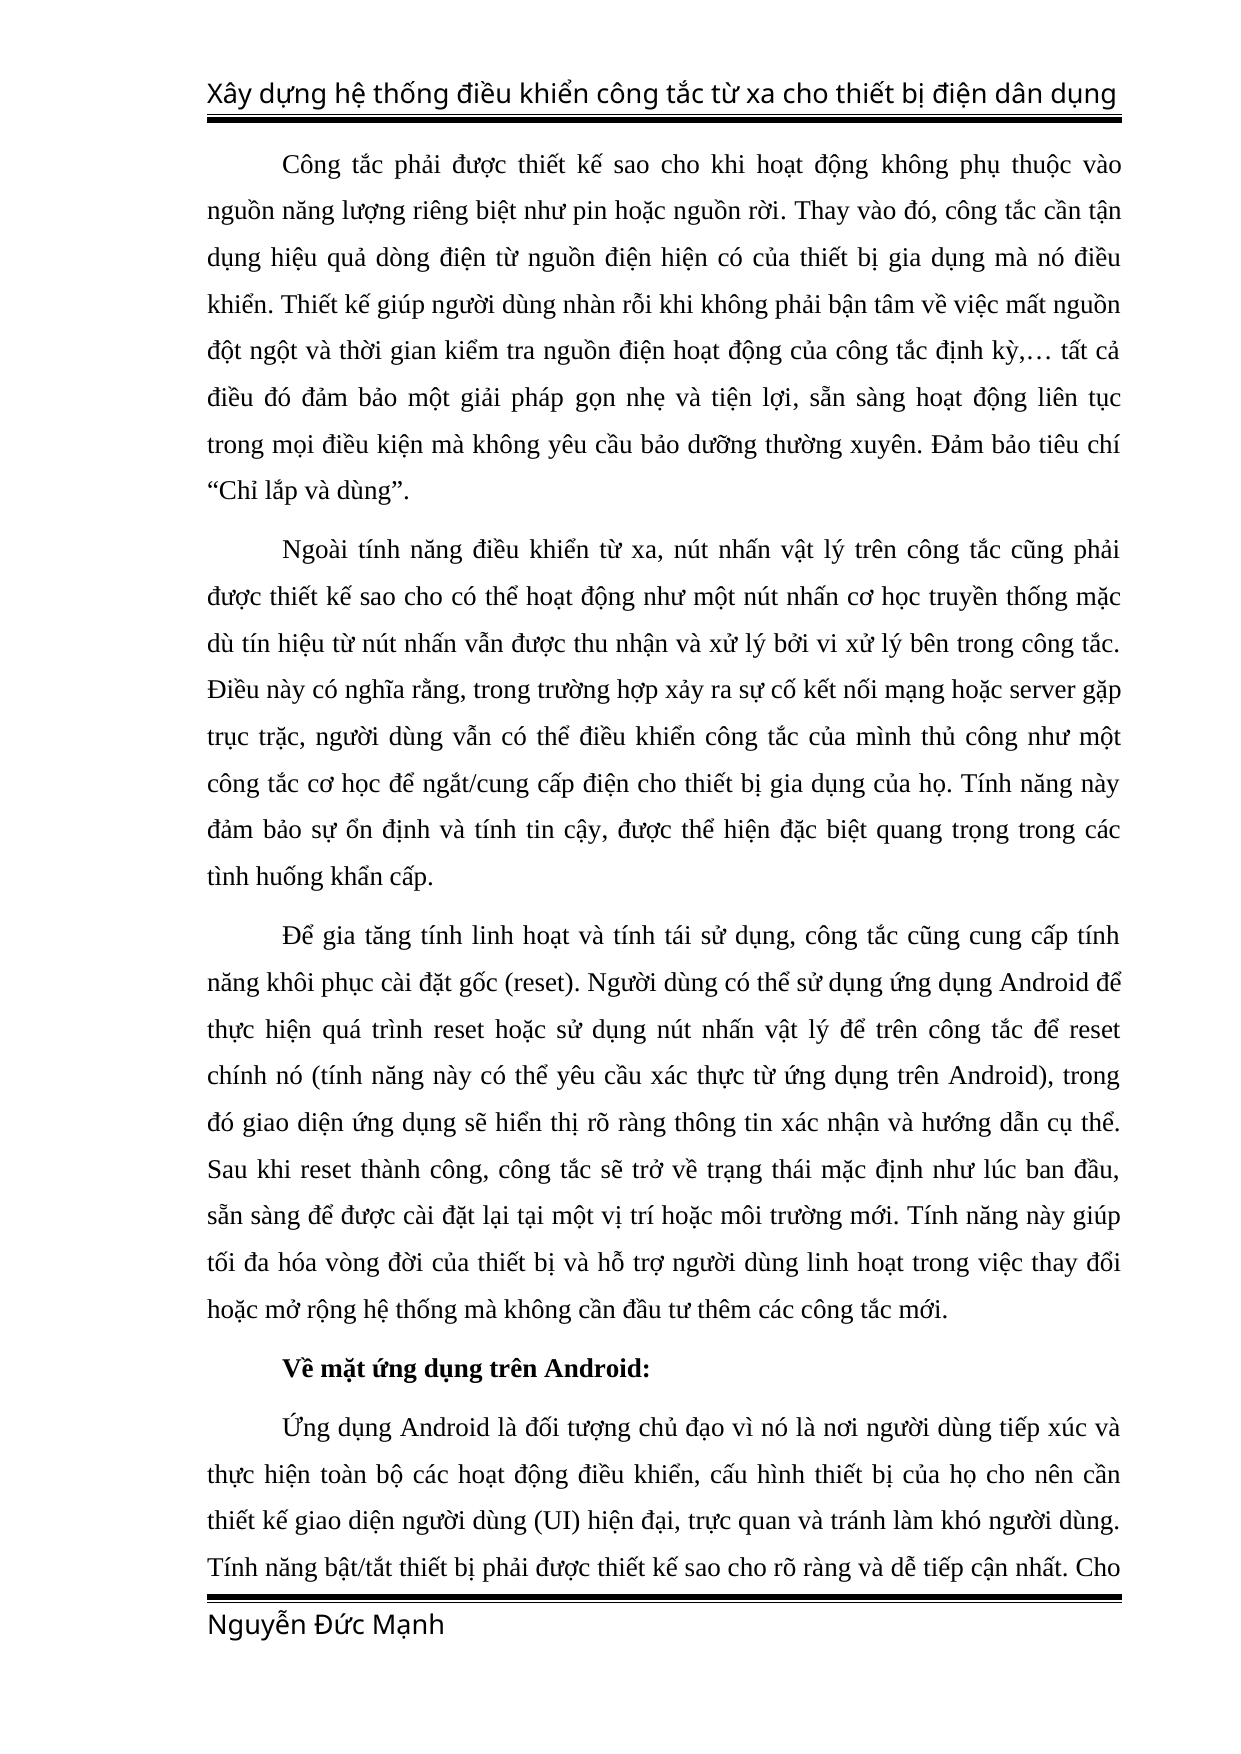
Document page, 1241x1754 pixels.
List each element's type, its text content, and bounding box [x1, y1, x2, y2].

text Công tắc phải được thiết kế sao cho khi hoạt động không phụ thuộc vào nguồn năng lượng riêng biệt như pin hoặc nguồn rời. Thay vào đó, công tắc cần tận dụng hiệu quả dòng điện từ nguồn điện hiện có của thiết bị gia dụng mà nó điều khiển. Thiết kế giúp người dùng nhàn rỗi khi không phải bận tâm về việc mất nguồn đột ngột và thời gian kiểm tra nguồn điện hoạt động của công tắc định kỳ,… tất cả điều đó đảm bảo một giải pháp gọn nhẹ và tiện lợi, sẵn sàng hoạt động liên tục trong mọi điều kiện mà không yêu cầu bảo dưỡng thường xuyên. Đảm bảo tiêu chí “Chỉ lắp và dùng”. [207, 148, 1122, 506]
text Ngoài tính năng điều khiển từ xa, nút nhấn vật lý trên công tắc cũng phải được thiết kế sao cho có thể hoạt động như một nút nhấn cơ học truyền thống mặc dù tín hiệu từ nút nhấn vẫn được thu nhận và xử lý bởi vi xử lý bên trong công tắc. Điều này có nghĩa rằng, trong trường hợp xảy ra sự cố kết nối mạng hoặc server gặp trục trặc, người dùng vẫn có thể điều khiển công tắc của mình thủ công như một công tắc cơ học để ngắt/cung cấp điện cho thiết bị gia dụng của họ. Tính năng này đảm bảo sự ổn định và tính tin cậy, được thể hiện đặc biệt quang trọng trong các tình huống khẩn cấp. [207, 533, 1122, 891]
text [207, 1411, 1122, 1582]
text Để gia tăng tính linh hoạt và tính tái sử dụng, công tắc cũng cung cấp tính năng khôi phục cài đặt gốc (reset). Người dùng có thể sử dụng ứng dụng Android để thực hiện quá trình reset hoặc sử dụng nút nhấn vật lý để trên công tắc để reset chính nó (tính năng này có thể yêu cầu xác thực từ ứng dụng trên Android), trong đó giao diện ứng dụng sẽ hiển thị rõ ràng thông tin xác nhận và hướng dẫn cụ thể. Sau khi reset thành công, công tắc sẽ trở về trạng thái mặc định như lúc ban đầu, sẵn sàng để được cài đặt lại tại một vị trí hoặc môi trường mới. Tính năng này giúp tối đa hóa vòng đời của thiết bị và hỗ trợ người dùng linh hoạt trong việc thay đổi hoặc mở rộng hệ thống mà không cần đầu tư thêm các công tắc mới. [207, 919, 1122, 1324]
text Về mặt ứng dụng trên Android: [207, 1352, 1122, 1383]
